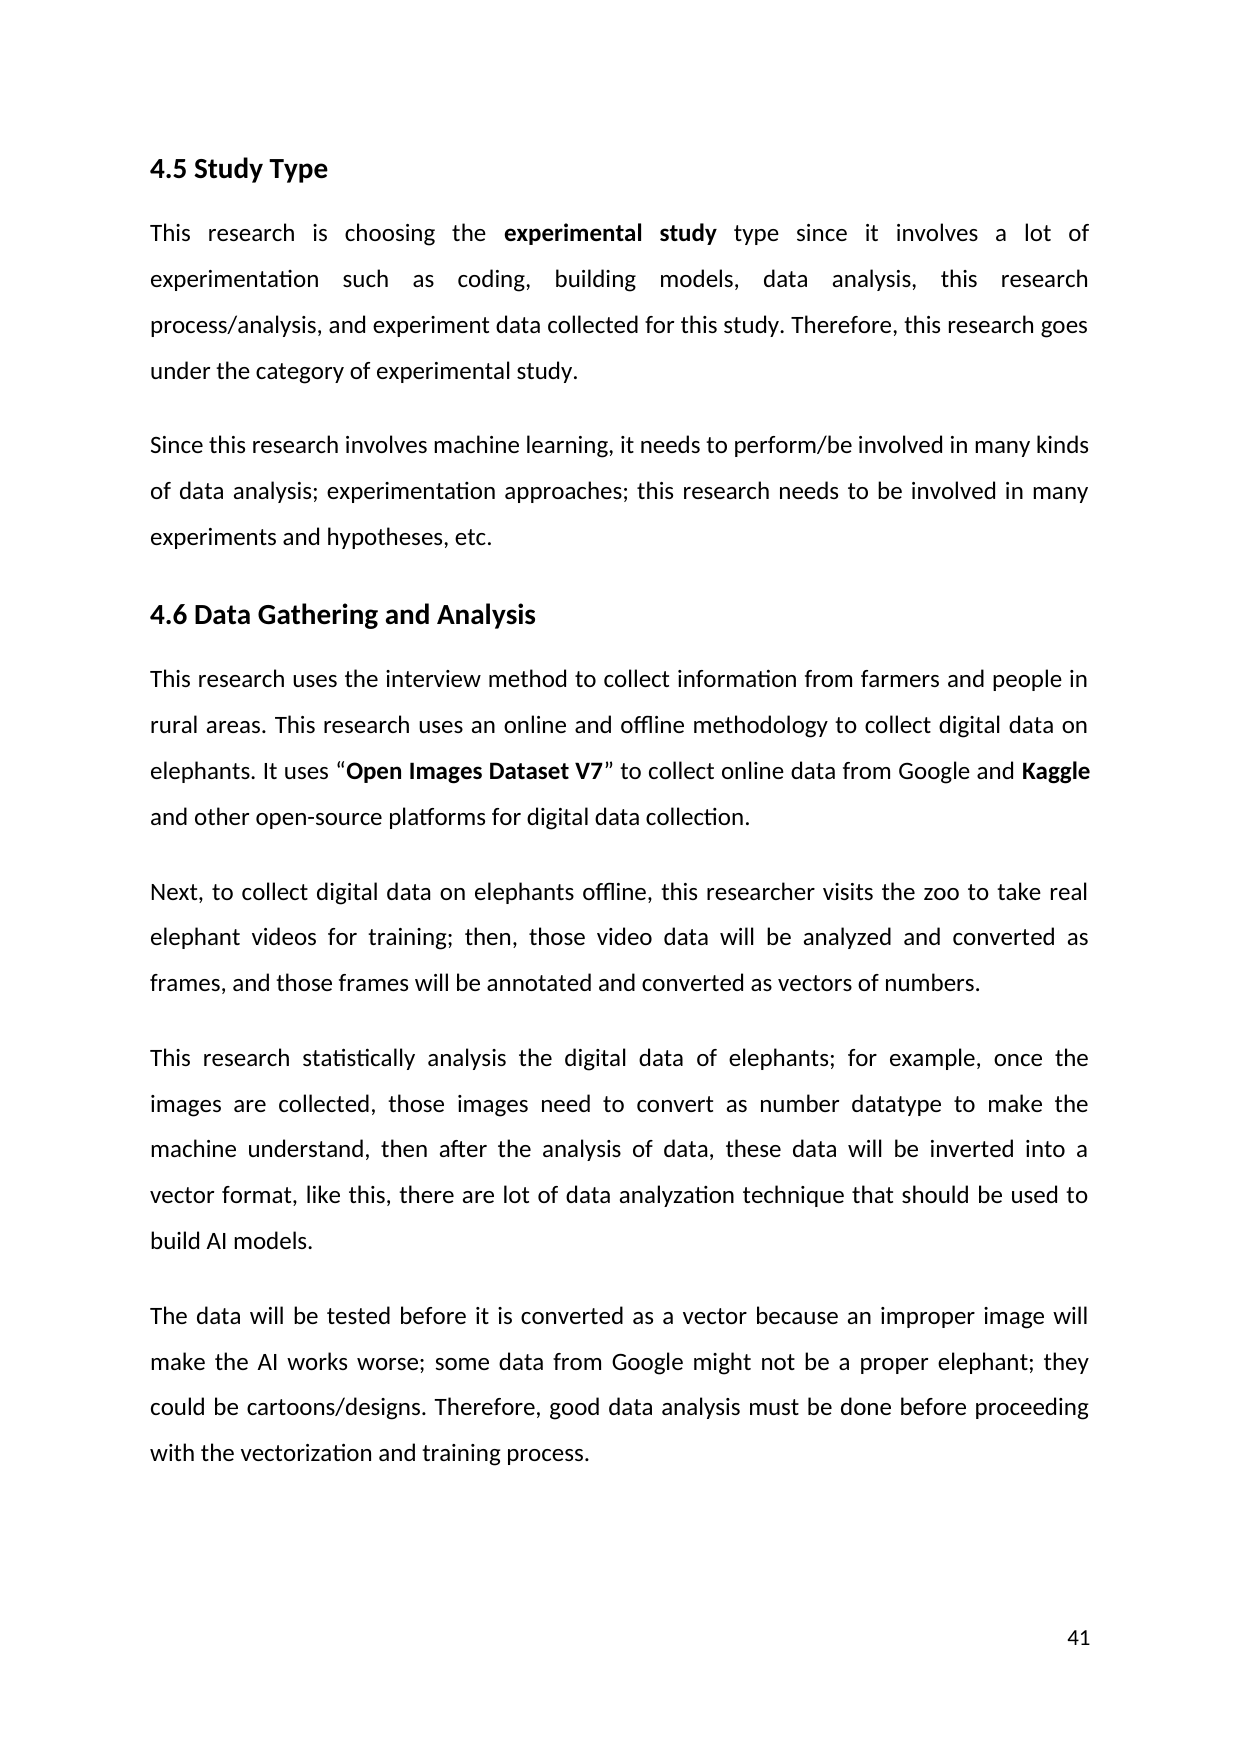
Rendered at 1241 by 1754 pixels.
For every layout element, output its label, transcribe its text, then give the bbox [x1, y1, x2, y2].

text Since this research involves machine learning, it needs to perform/be involved in many kinds of data analysis; experimentation approaches; this research needs to be involved in many experiments and hypotheses, etc. [150, 430, 1090, 552]
text This research is choosing the experimental study type since it involves a lot of experimentation such as coding, building models, data analysis, this research process/analysis, and experiment data collected for this study. Therefore, this research goes under the category of experimental study. [150, 218, 1090, 385]
text This research statistically analysis the digital data of elephants; for example, once the images are collected, those images need to convert as number datatype to make the machine understand, then after the analysis of data, these data will be inverted into a vector format, like this, there are lot of data analyzation technique that should be used to build AI models. [150, 1042, 1090, 1256]
subtitle 4.5 Study Type [150, 150, 1090, 186]
text The data will be tested before it is converted as a vector because an improper image will make the AI works worse; some data from Google might not be a proper elephant; they could be cartoons/designs. Therefore, good data analysis must be done before proceeding with the vectorization and training process. [150, 1300, 1090, 1468]
text This research uses the interview method to collect information from farmers and people in rural areas. This research uses an online and offline methodology to collect digital data on elephants. It uses “Open Images Dataset V7” to collect online data from Google and Kaggle and other open-source platforms for digital data collection. [150, 664, 1090, 831]
text Next, to collect digital data on elephants offline, this researcher visits the zoo to take real elephant videos for training; then, those video data will be analyzed and converted as frames, and those frames will be annotated and converted as vectors of numbers. [150, 876, 1090, 998]
subtitle 4.6 Data Gathering and Analysis [150, 596, 1090, 632]
